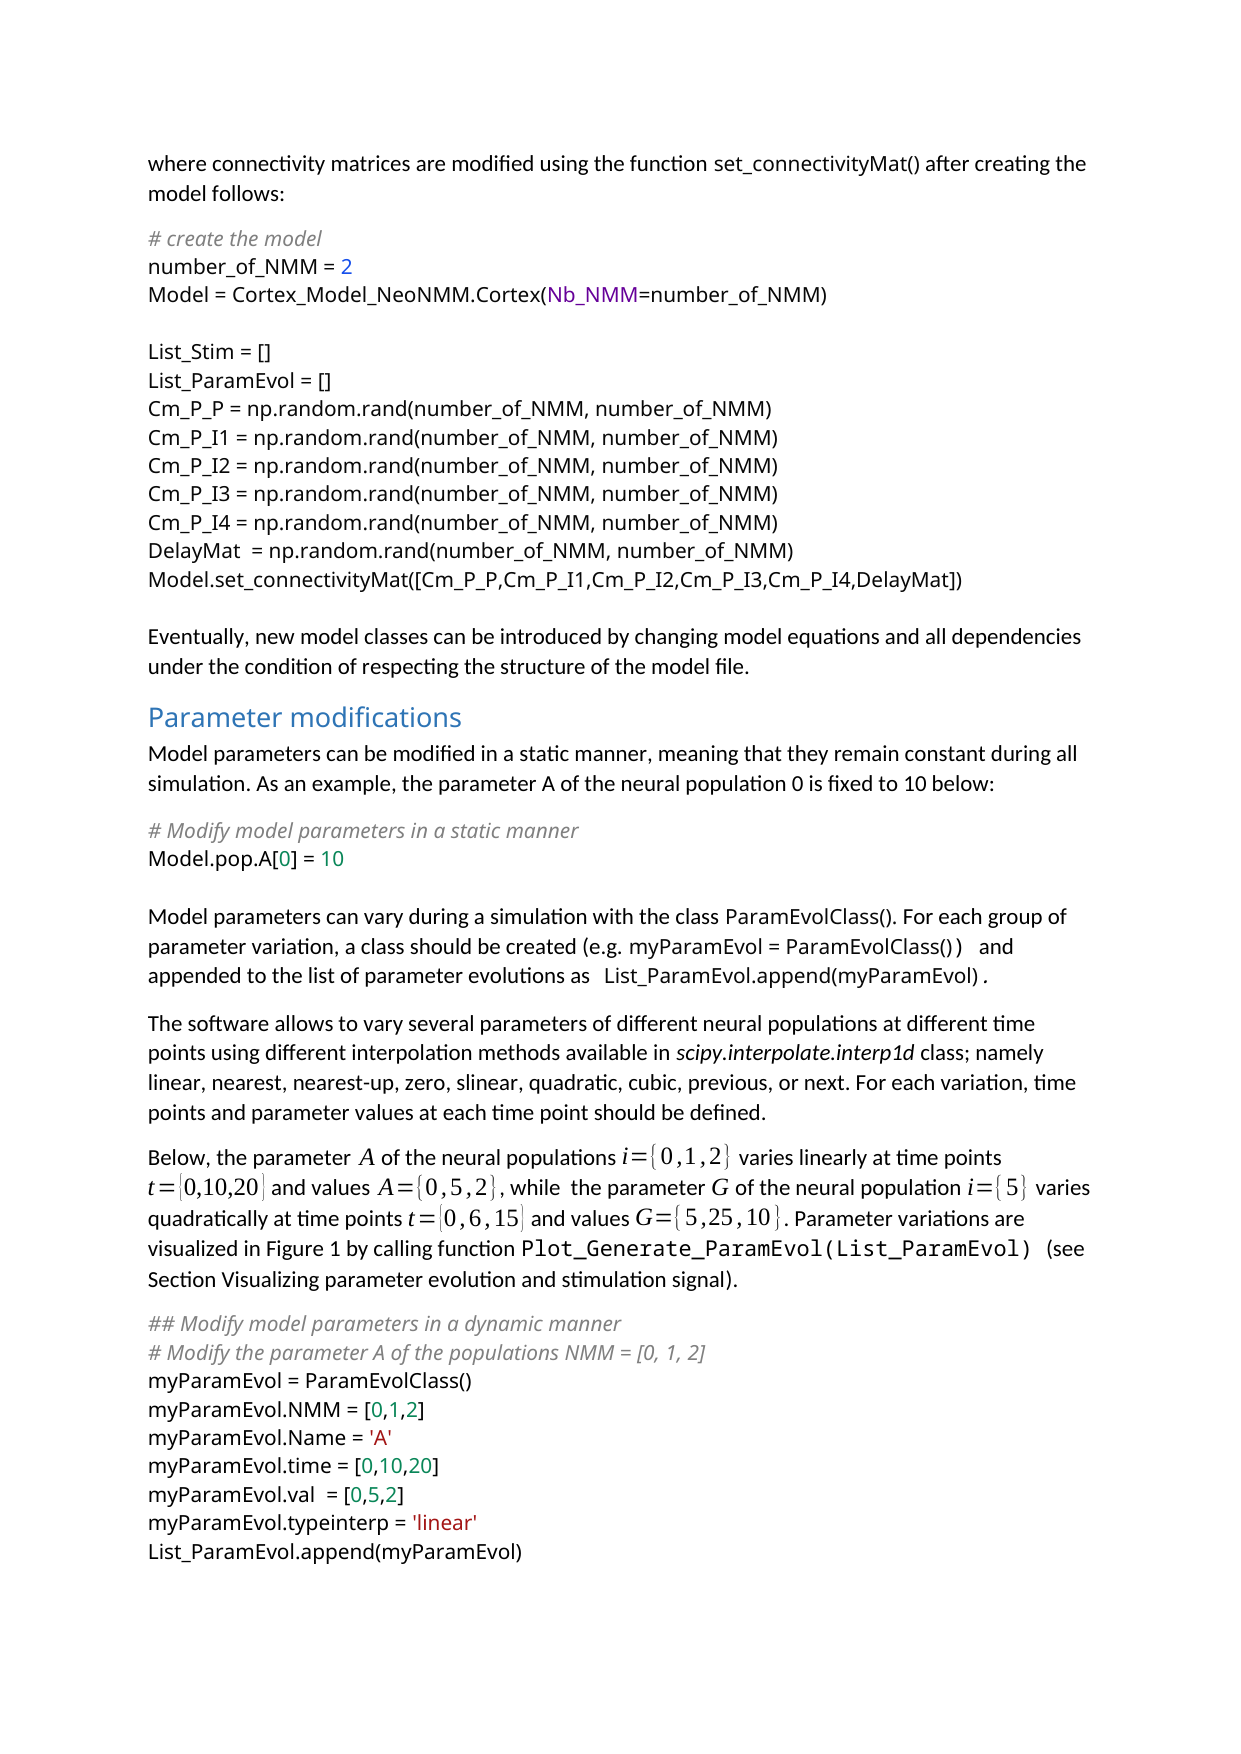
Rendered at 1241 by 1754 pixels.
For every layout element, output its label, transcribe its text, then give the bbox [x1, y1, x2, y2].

text myParamEvol.typeinterp = 'linear' [148, 1508, 1093, 1537]
text myParamEvol.Name = 'A' [148, 1423, 1093, 1452]
text Eventually, new model classes can be introduced by changing model equations and all dependencies under the condition of respecting the structure of the model file. [148, 622, 1093, 680]
text Below, the parameter of the neural populations varies linearly at time points and values , while the parameter of the neural population varies quadratically at time points and values . Parameter variations are visualized in Figure 1 by calling function Plot_Generate_ParamEvol(List_ParamEvol) (see Section Visualizing parameter evolution and stimulation signal). [148, 1142, 1093, 1293]
text myParamEvol.NMM = [0,1,2] [148, 1395, 1093, 1423]
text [148, 148, 1093, 207]
subtitle Parameter modifications [148, 699, 1093, 736]
text The software allows to vary several parameters of different neural populations at different time points using different interpolation methods available in scipy.interpolate.interp1d class; namely linear, nearest, nearest-up, zero, slinear, quadratic, cubic, previous, or next. For each variation, time points and parameter values at each time point should be defined. [148, 1007, 1093, 1126]
text myParamEvol.val = [0,5,2] [148, 1480, 1093, 1508]
text # Modify the parameter A of the populations NMM = [0, 1, 2] [148, 1338, 1093, 1366]
text Model parameters can vary during a simulation with the class ParamEvolClass(). For each group of parameter variation, a class should be created (e.g. myParamEvol = ParamEvolClass()) and appended to the list of parameter evolutions as List_ParamEvol.append(myParamEvol). [148, 901, 1093, 990]
text Model.pop.A[0] = 10 [148, 844, 1093, 873]
text ## Modify model parameters in a dynamic manner [148, 1309, 1093, 1338]
text Model parameters can be modified in a static manner, meaning that they remain constant during all simulation. As an example, the parameter A of the neural population 0 is fixed to 10 below: [148, 739, 1093, 797]
text # Modify model parameters in a static manner [148, 816, 1093, 844]
text # create the model number_of_NMM = 2 Model = Cortex_Model_NeoNMM.Cortex(Nb_NMM=number_of_NMM) List_Stim = [] List_ParamEvol = [] Cm_P_P = np.random.rand(number_of_NMM, number_of_NMM) Cm_P_I1 = np.random.rand(number_of_NMM, number_of_NMM) Cm_P_I2 = np.random.rand(number_of_NMM, number_of_NMM) Cm_P_I3 = np.random.rand(number_of_NMM, number_of_NMM) Cm_P_I4 = np.random.rand(number_of_NMM, number_of_NMM) DelayMat = np.random.rand(number_of_NMM, number_of_NMM) Model.set_connectivityMat([Cm_P_P,Cm_P_I1,Cm_P_I2,Cm_P_I3,Cm_P_I4,DelayMat]) [148, 224, 1093, 593]
text List_ParamEvol.append(myParamEvol) [148, 1537, 1093, 1565]
text myParamEvol.time = [0,10,20] [148, 1452, 1093, 1480]
text myParamEvol = ParamEvolClass() [148, 1366, 1093, 1395]
